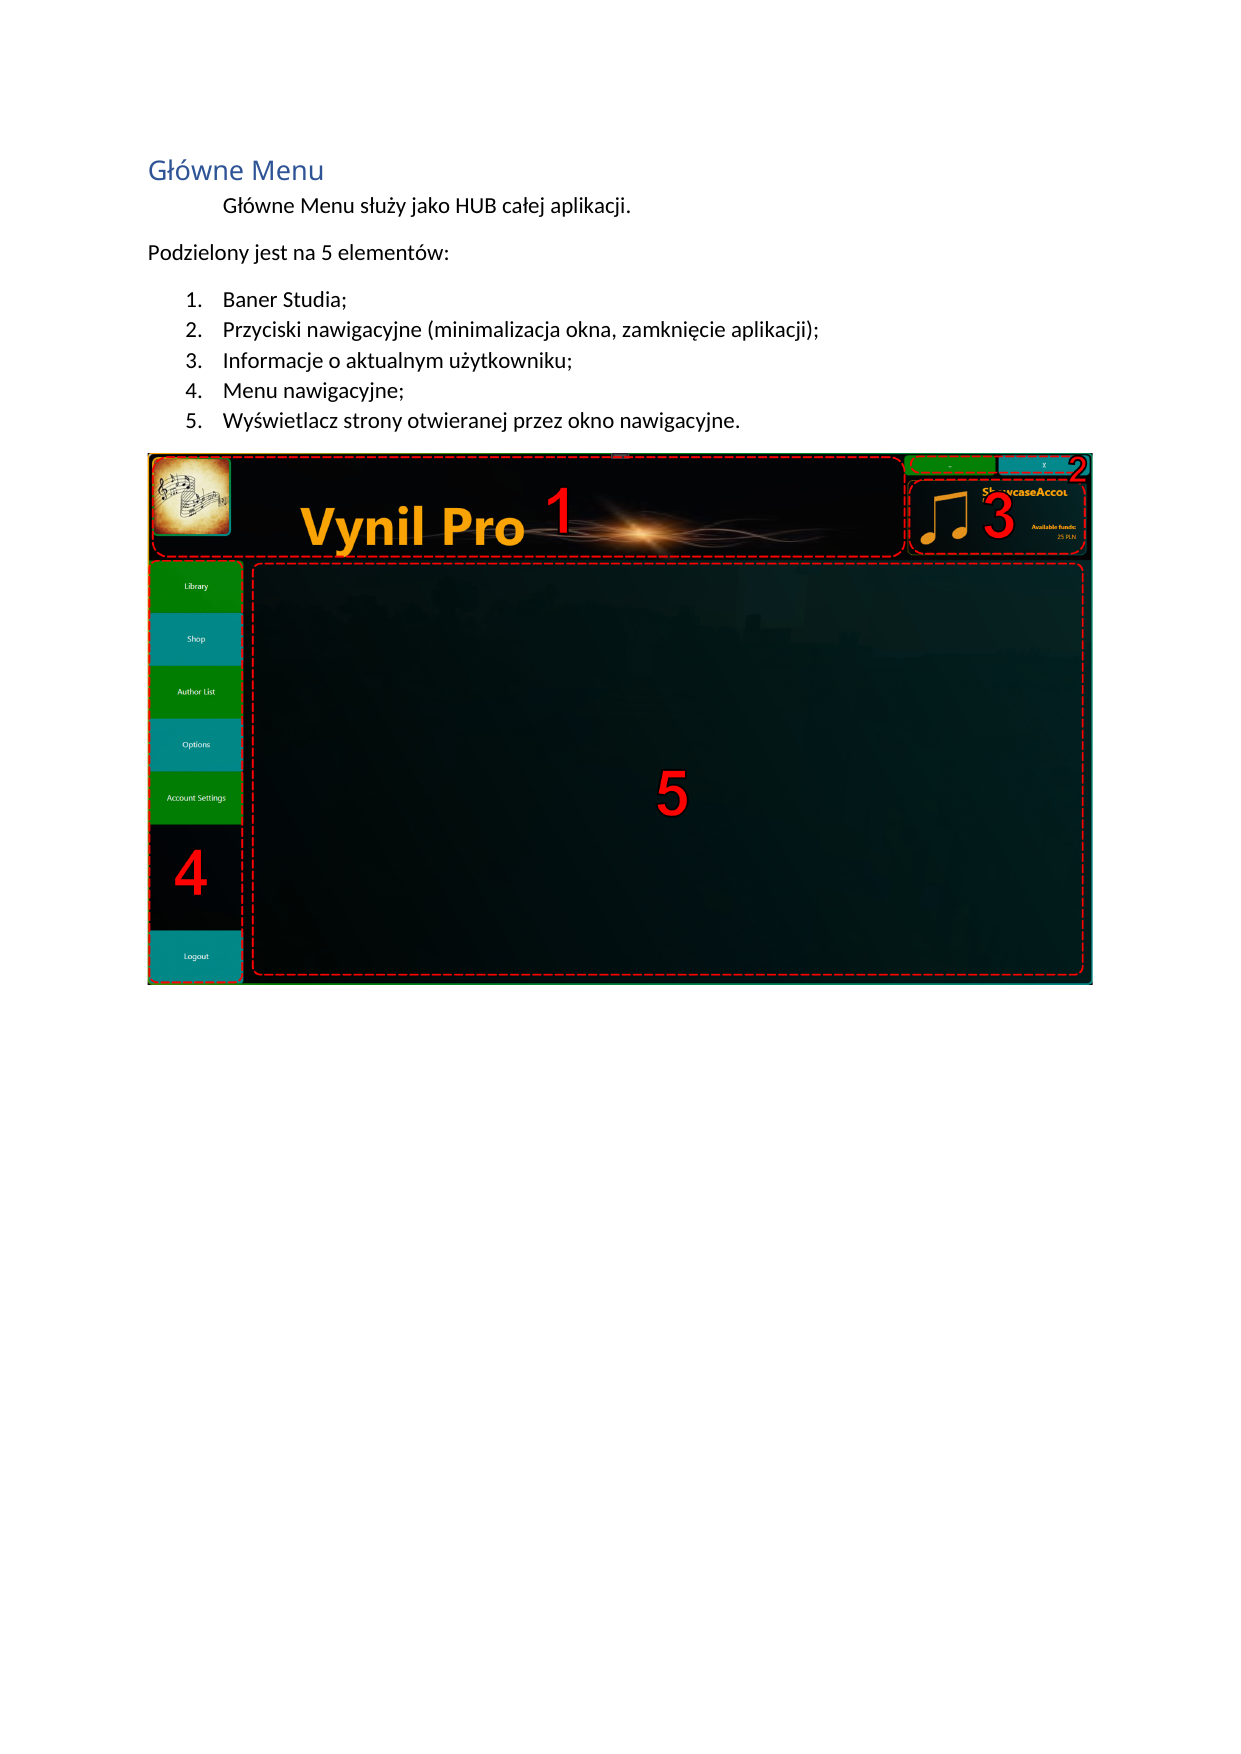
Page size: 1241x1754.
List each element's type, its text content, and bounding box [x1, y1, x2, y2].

list Baner Studia; [185, 285, 1093, 313]
list Wyświetlacz strony otwieranej przez okno nawigacyjne. [185, 406, 1093, 434]
text Główne Menu służy jako HUB całej aplikacji. [148, 192, 1093, 219]
list Informacje o aktualnym użytkowniku; [185, 346, 1093, 374]
text Podzielony jest na 5 elementów: [148, 238, 1093, 266]
list Przyciski nawigacyjne (minimalizacja okna, zamknięcie aplikacji); [185, 316, 1093, 343]
subtitle Główne Menu [148, 152, 1093, 189]
picture [147, 453, 1093, 985]
list Menu nawigacyjne; [185, 376, 1093, 404]
